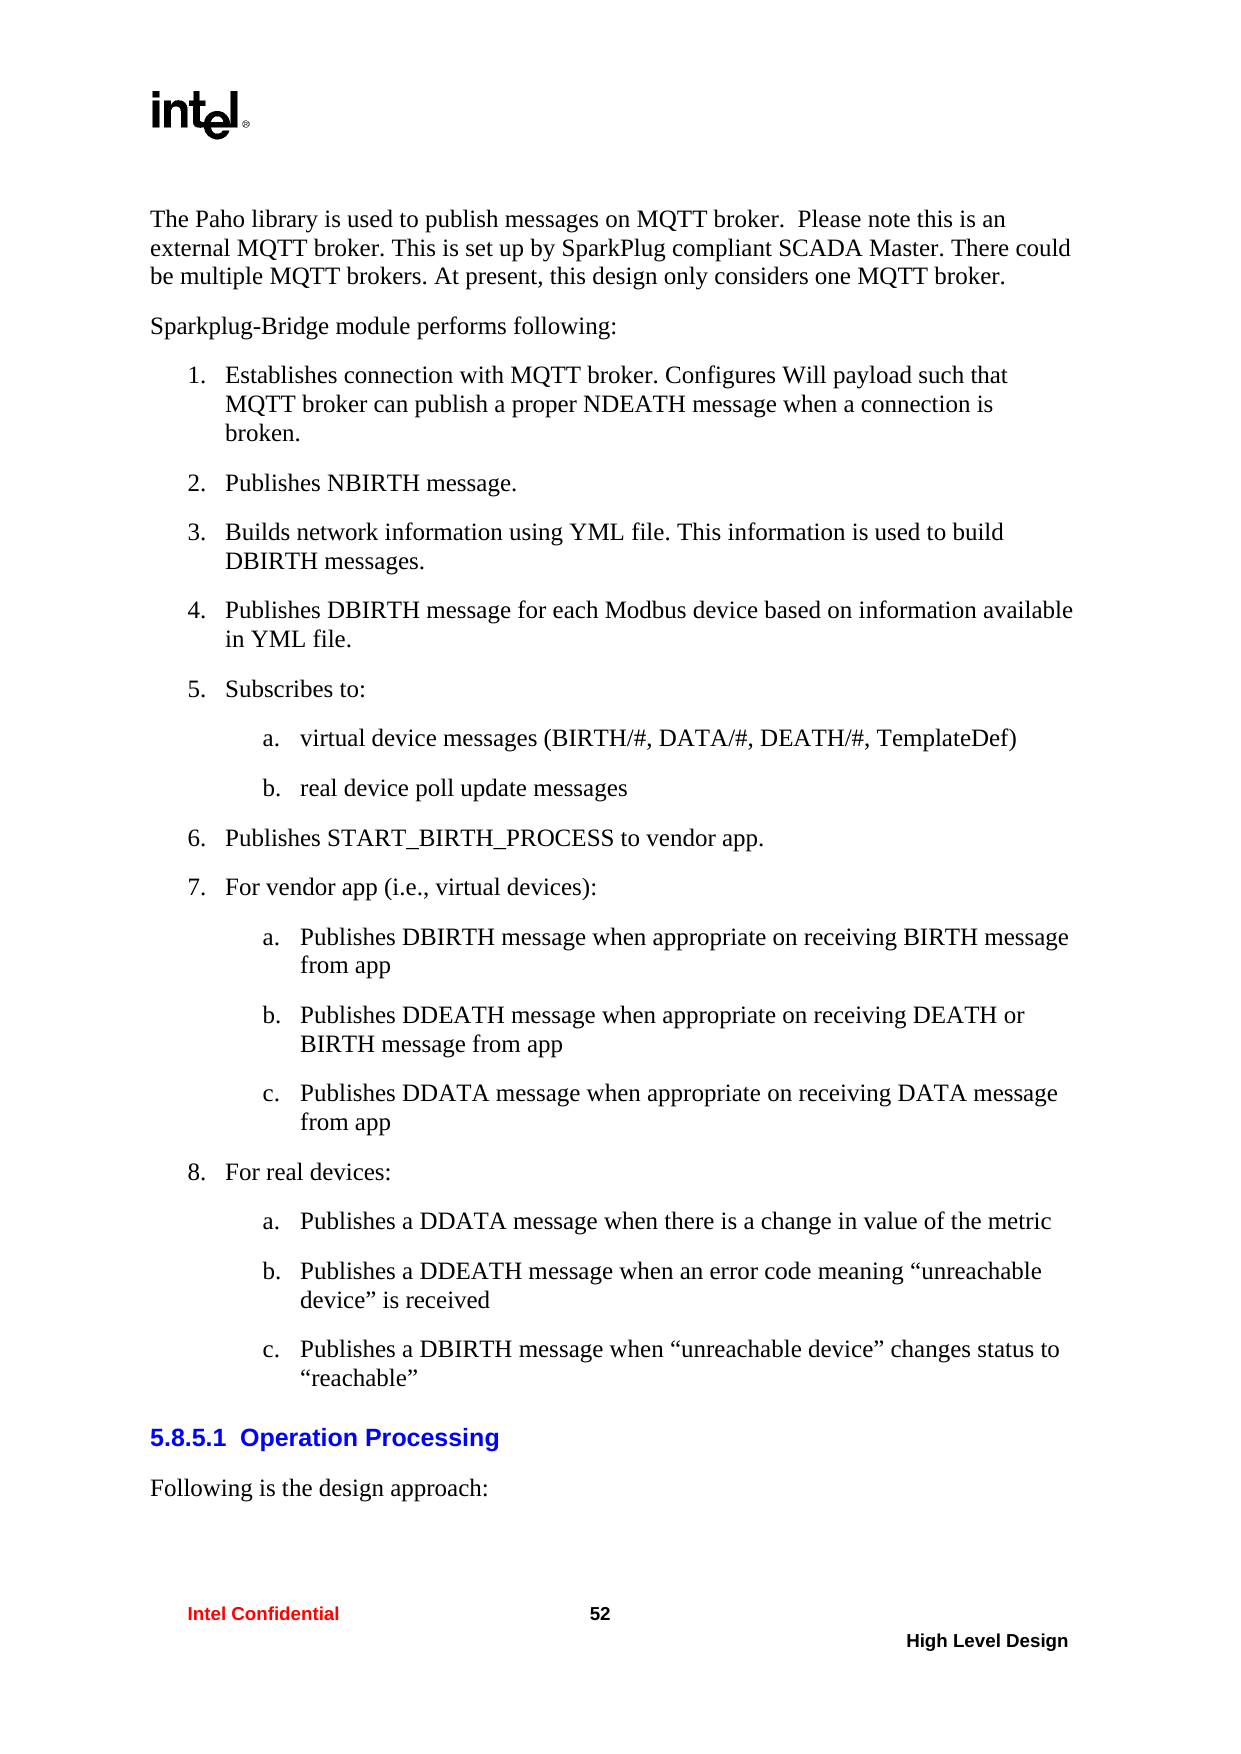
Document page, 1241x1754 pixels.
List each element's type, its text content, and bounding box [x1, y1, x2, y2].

list Establishes connection with MQTT broker. Configures Will payload such that MQTT broker can publish a proper NDEATH message when a connection is broken. [187, 361, 1074, 447]
text Sparkplug-Bridge module performs following: [150, 311, 1074, 340]
subtitle Operation Processing [150, 1423, 1074, 1452]
text The Paho library is used to publish messages on MQTT broker. Please note this is an external MQTT broker. This is set up by SparkPlug compliant SCADA Master. There could be multiple MQTT brokers. At present, this design only considers one MQTT broker. [150, 204, 1074, 290]
list Publishes a DBIRTH message when “unreachable device” changes status to “reachable” [262, 1334, 1074, 1392]
list Publishes DBIRTH message for each Modbus device based on information available in YML file. [187, 596, 1074, 653]
list Publishes DBIRTH message when appropriate on receiving BIRTH message from app [262, 922, 1074, 979]
list Publishes a DDATA message when there is a change in value of the metric [262, 1206, 1074, 1235]
list Publishes START_BIRTH_PROCESS to vendor app. [187, 823, 1074, 851]
list For real devices: [187, 1157, 1074, 1186]
list For vendor app (i.e., virtual devices): [187, 872, 1074, 901]
list virtual device messages (BIRTH/#, DATA/#, DEATH/#, TemplateDef) [262, 723, 1074, 752]
list Builds network information using YML file. This information is used to build DBIRTH messages. [187, 517, 1074, 575]
list Publishes NBIRTH message. [187, 468, 1074, 496]
picture [150, 91, 251, 140]
list real device poll update messages [262, 773, 1074, 802]
list Publishes DDEATH message when appropriate on receiving DEATH or BIRTH message from app [262, 1000, 1074, 1058]
text Following is the design approach: [150, 1473, 1074, 1501]
list Subscribes to: [187, 674, 1074, 703]
list Publishes a DDEATH message when an error code meaning “unreachable device” is received [262, 1256, 1074, 1313]
list Publishes DDATA message when appropriate on receiving DATA message from app [262, 1078, 1074, 1136]
